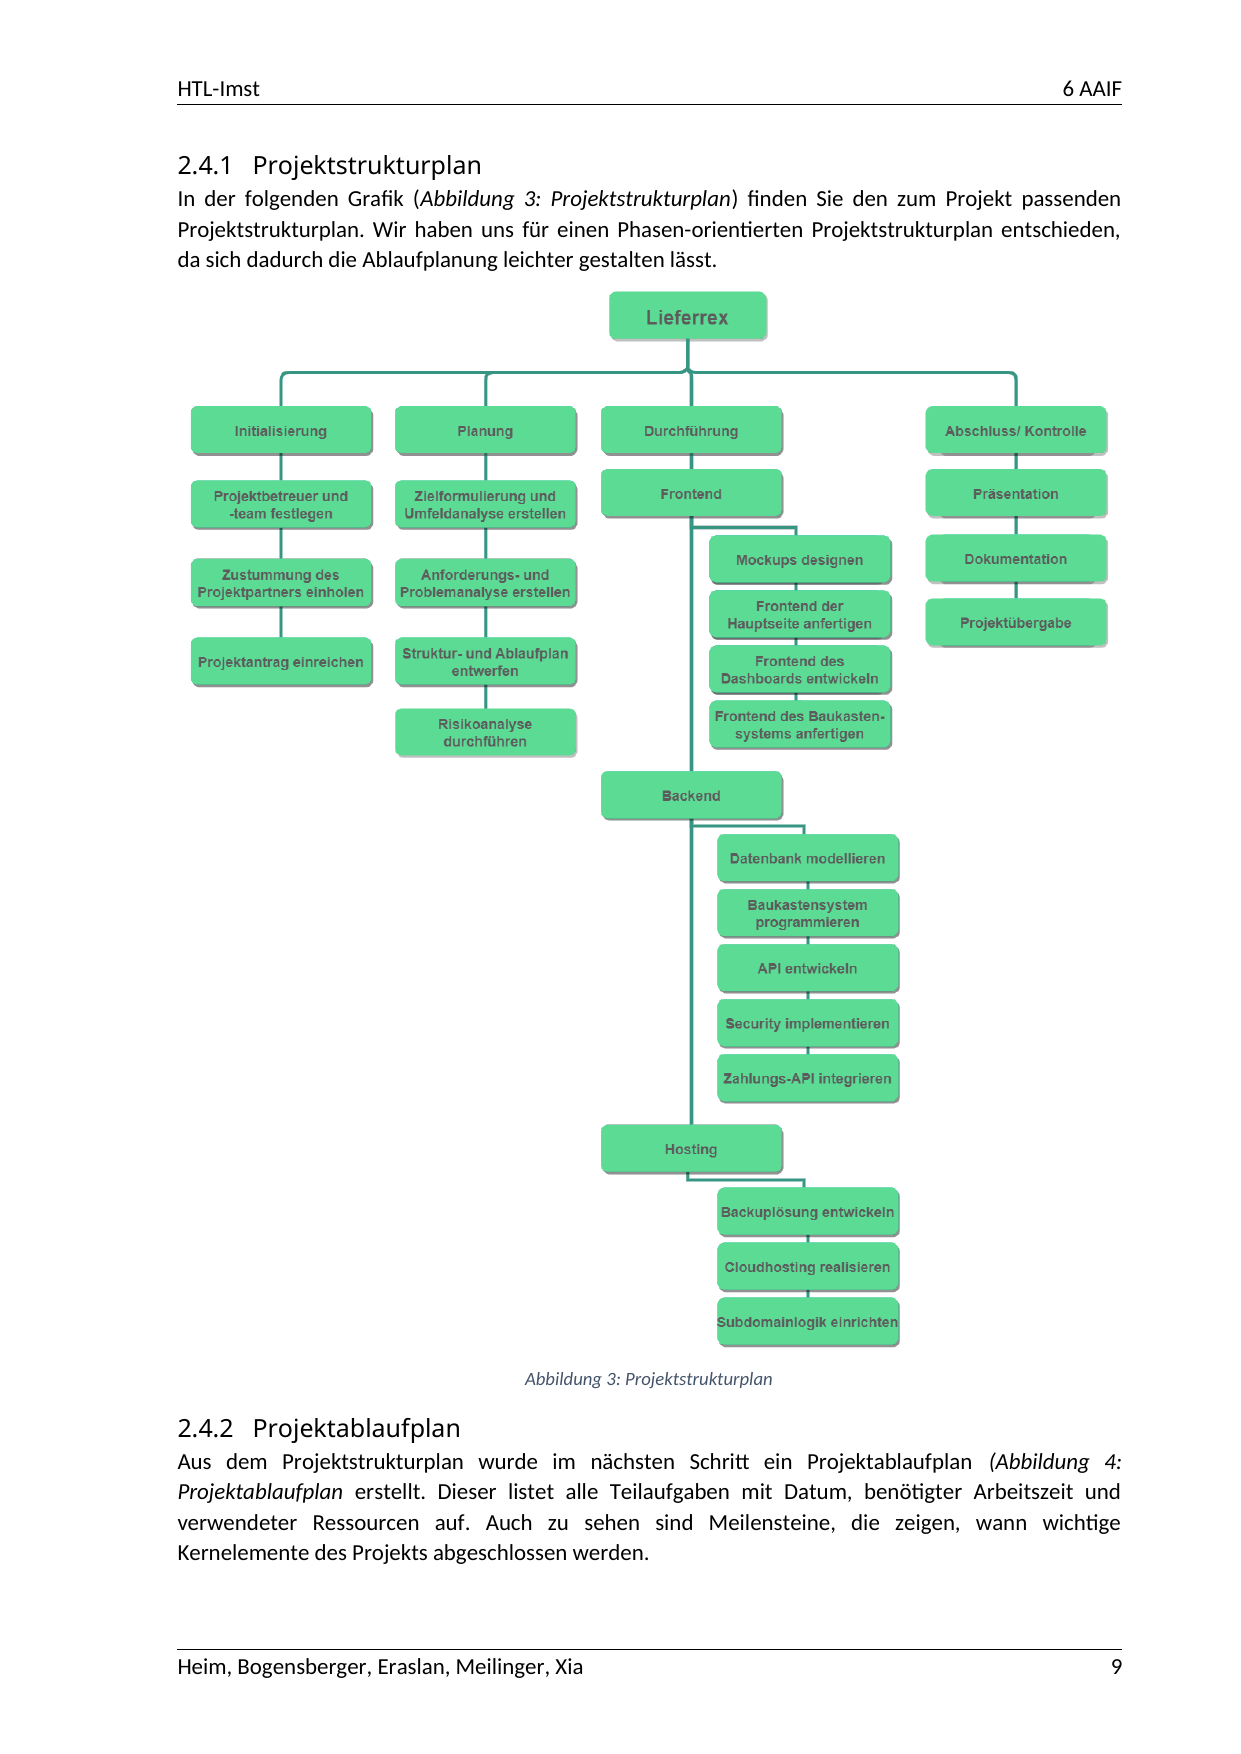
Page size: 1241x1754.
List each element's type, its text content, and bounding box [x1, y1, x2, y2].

subtitle Projektstrukturplan [177, 148, 1122, 182]
text Abbildung 3: Projektstrukturplan [177, 1367, 1122, 1389]
text Aus dem Projektstrukturplan wurde im nächsten Schritt ein Projektablaufplan (Abbildung 4: Projektablaufplan erstellt. Dieser listet alle Teilaufgaben mit Datum, benötigter Arbeitszeit und verwendeter Ressourcen auf. Auch zu sehen sind Meilensteine, die zeigen, wann wichtige Kernelemente des Projekts abgeschlossen werden. [177, 1447, 1122, 1566]
picture [190, 291, 1109, 1348]
text In der folgenden Grafik (Abbildung 3: Projektstrukturplan) finden Sie den zum Projekt passenden Projektstrukturplan. Wir haben uns für einen Phasen-orientierten Projektstrukturplan entschieden, da sich dadurch die Ablaufplanung leichter gestalten lässt. [177, 184, 1122, 273]
subtitle Projektablaufplan [177, 1410, 1122, 1444]
